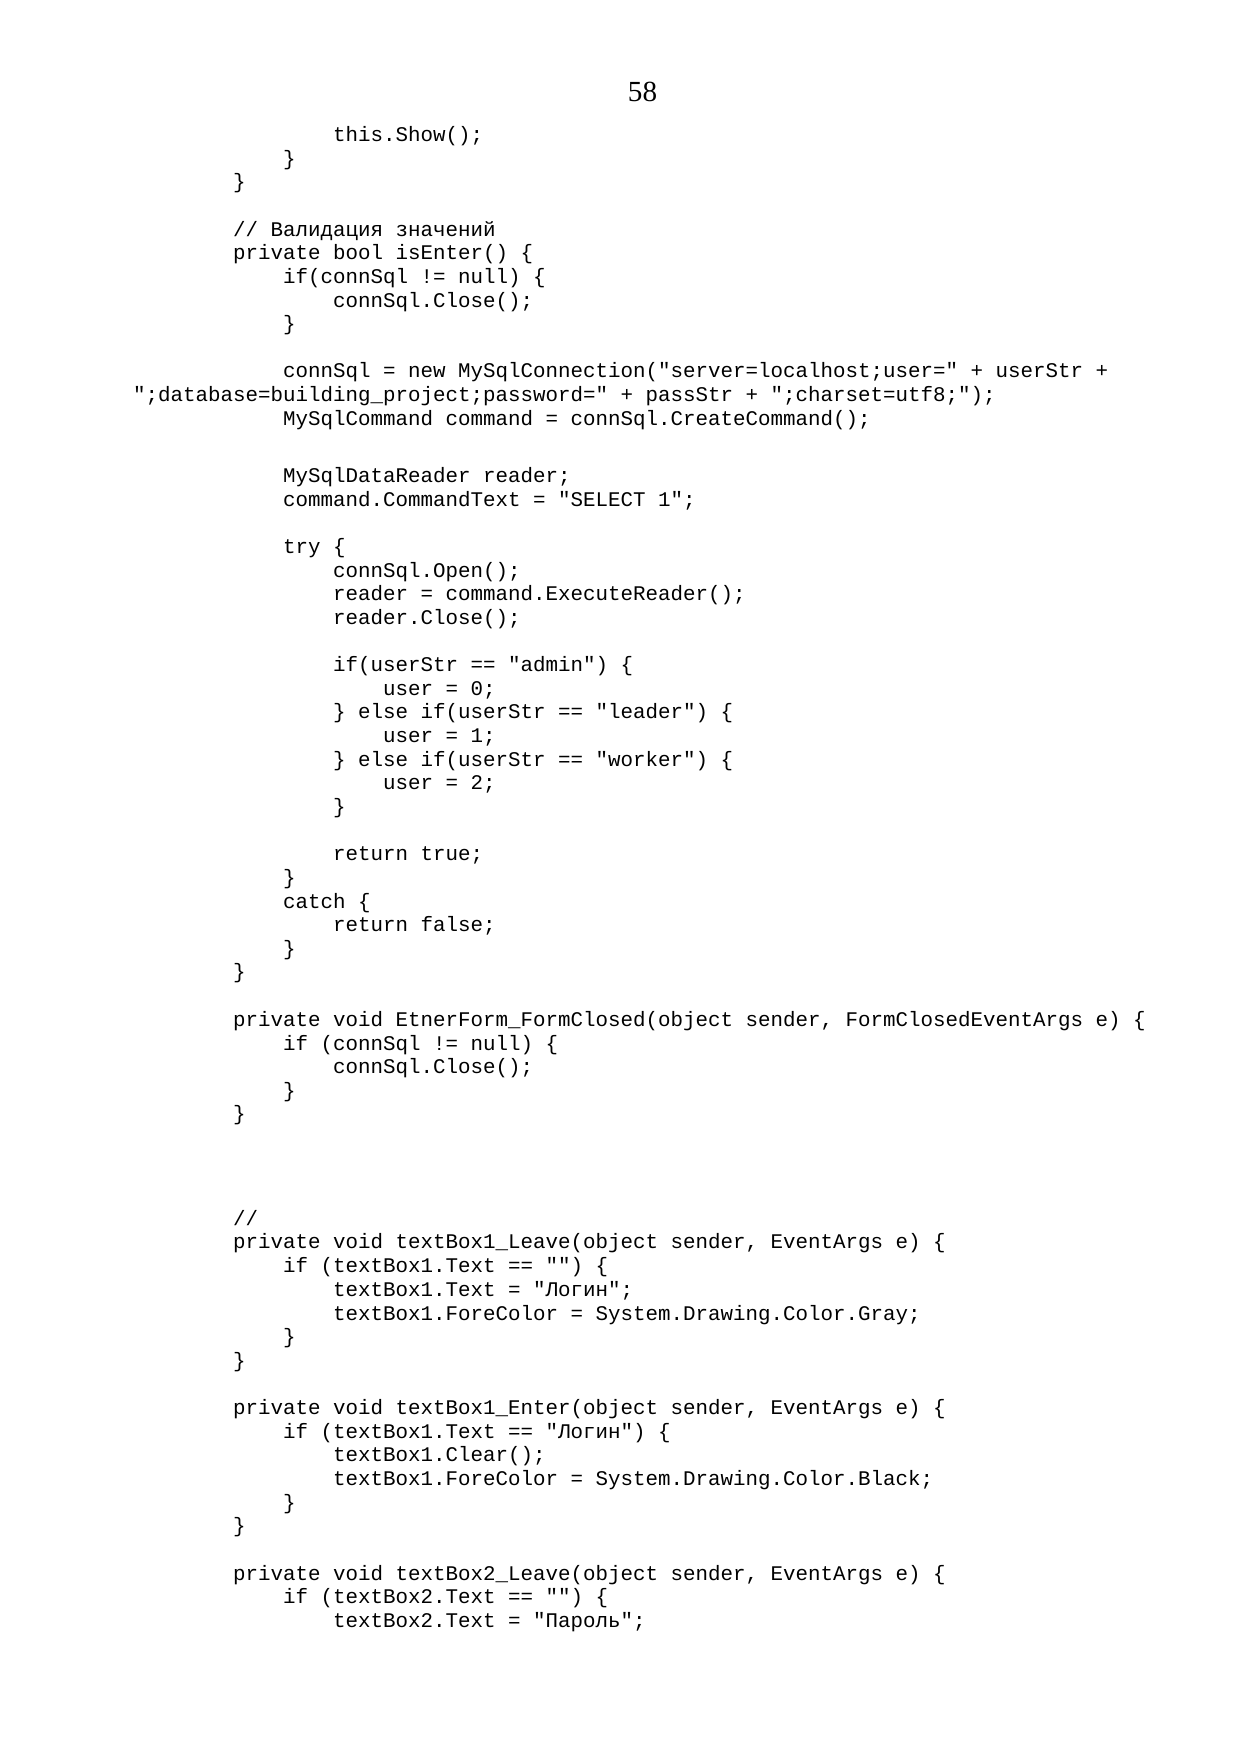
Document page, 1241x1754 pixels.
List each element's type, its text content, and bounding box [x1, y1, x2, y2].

text command.CommandText = "SELECT 1"; [133, 489, 1152, 512]
text } [133, 313, 1152, 337]
text private bool isEnter() { [133, 242, 1152, 266]
text textBox1.Clear(); [133, 1444, 1152, 1468]
text private void textBox1_Leave(object sender, EventArgs e) { [133, 1232, 1152, 1255]
text } [133, 1103, 1152, 1127]
text textBox1.ForeColor = System.Drawing.Color.Black; [133, 1468, 1152, 1492]
text if(connSql != null) { [133, 266, 1152, 289]
text private void textBox1_Enter(object sender, EventArgs e) { [133, 1397, 1152, 1421]
text } [133, 171, 1152, 195]
text user = 0; [133, 678, 1152, 701]
text } else if(userStr == "leader") { [133, 701, 1152, 725]
text this.Show(); [133, 124, 1152, 148]
text } [133, 148, 1152, 171]
text private void textBox2_Leave(object sender, EventArgs e) { [133, 1563, 1152, 1586]
text textBox1.Text = "Логин"; [133, 1279, 1152, 1302]
text if (textBox2.Text == "") { [133, 1586, 1152, 1610]
text user = 2; [133, 772, 1152, 796]
text connSql.Close(); [133, 1056, 1152, 1080]
text } [133, 1080, 1152, 1103]
text connSql = new MySqlConnection("server=localhost;user=" + userStr + ";database=building_project;password=" + passStr + ";charset=utf8;"); [133, 361, 1152, 408]
text // Валидация значений [133, 219, 1152, 242]
text reader = command.ExecuteReader(); [133, 583, 1152, 607]
text if(userStr == "admin") { [133, 654, 1152, 678]
text connSql.Close(); [133, 289, 1152, 313]
text catch { [133, 891, 1152, 914]
text } else if(userStr == "worker") { [133, 749, 1152, 772]
text } [133, 867, 1152, 891]
text private void EtnerForm_FormClosed(object sender, FormClosedEventArgs e) { [133, 1009, 1152, 1032]
text MySqlCommand command = connSql.CreateCommand(); [133, 408, 1152, 431]
text user = 1; [133, 725, 1152, 749]
text } [133, 796, 1152, 820]
text } [133, 1515, 1152, 1539]
text if (textBox1.Text == "") { [133, 1255, 1152, 1279]
text try { [133, 536, 1152, 559]
text textBox2.Text = "Пароль"; [133, 1610, 1152, 1633]
text } [133, 1492, 1152, 1515]
text return false; [133, 914, 1152, 938]
text } [133, 938, 1152, 962]
text connSql.Open(); [133, 559, 1152, 583]
text MySqlDataReader reader; [133, 465, 1152, 489]
text } [133, 962, 1152, 985]
text // [133, 1208, 1152, 1232]
text if (textBox1.Text == "Логин") { [133, 1421, 1152, 1444]
text textBox1.ForeColor = System.Drawing.Color.Gray; [133, 1302, 1152, 1326]
text reader.Close(); [133, 607, 1152, 631]
text return true; [133, 843, 1152, 867]
text } [133, 1326, 1152, 1350]
text if (connSql != null) { [133, 1032, 1152, 1056]
text } [133, 1350, 1152, 1373]
